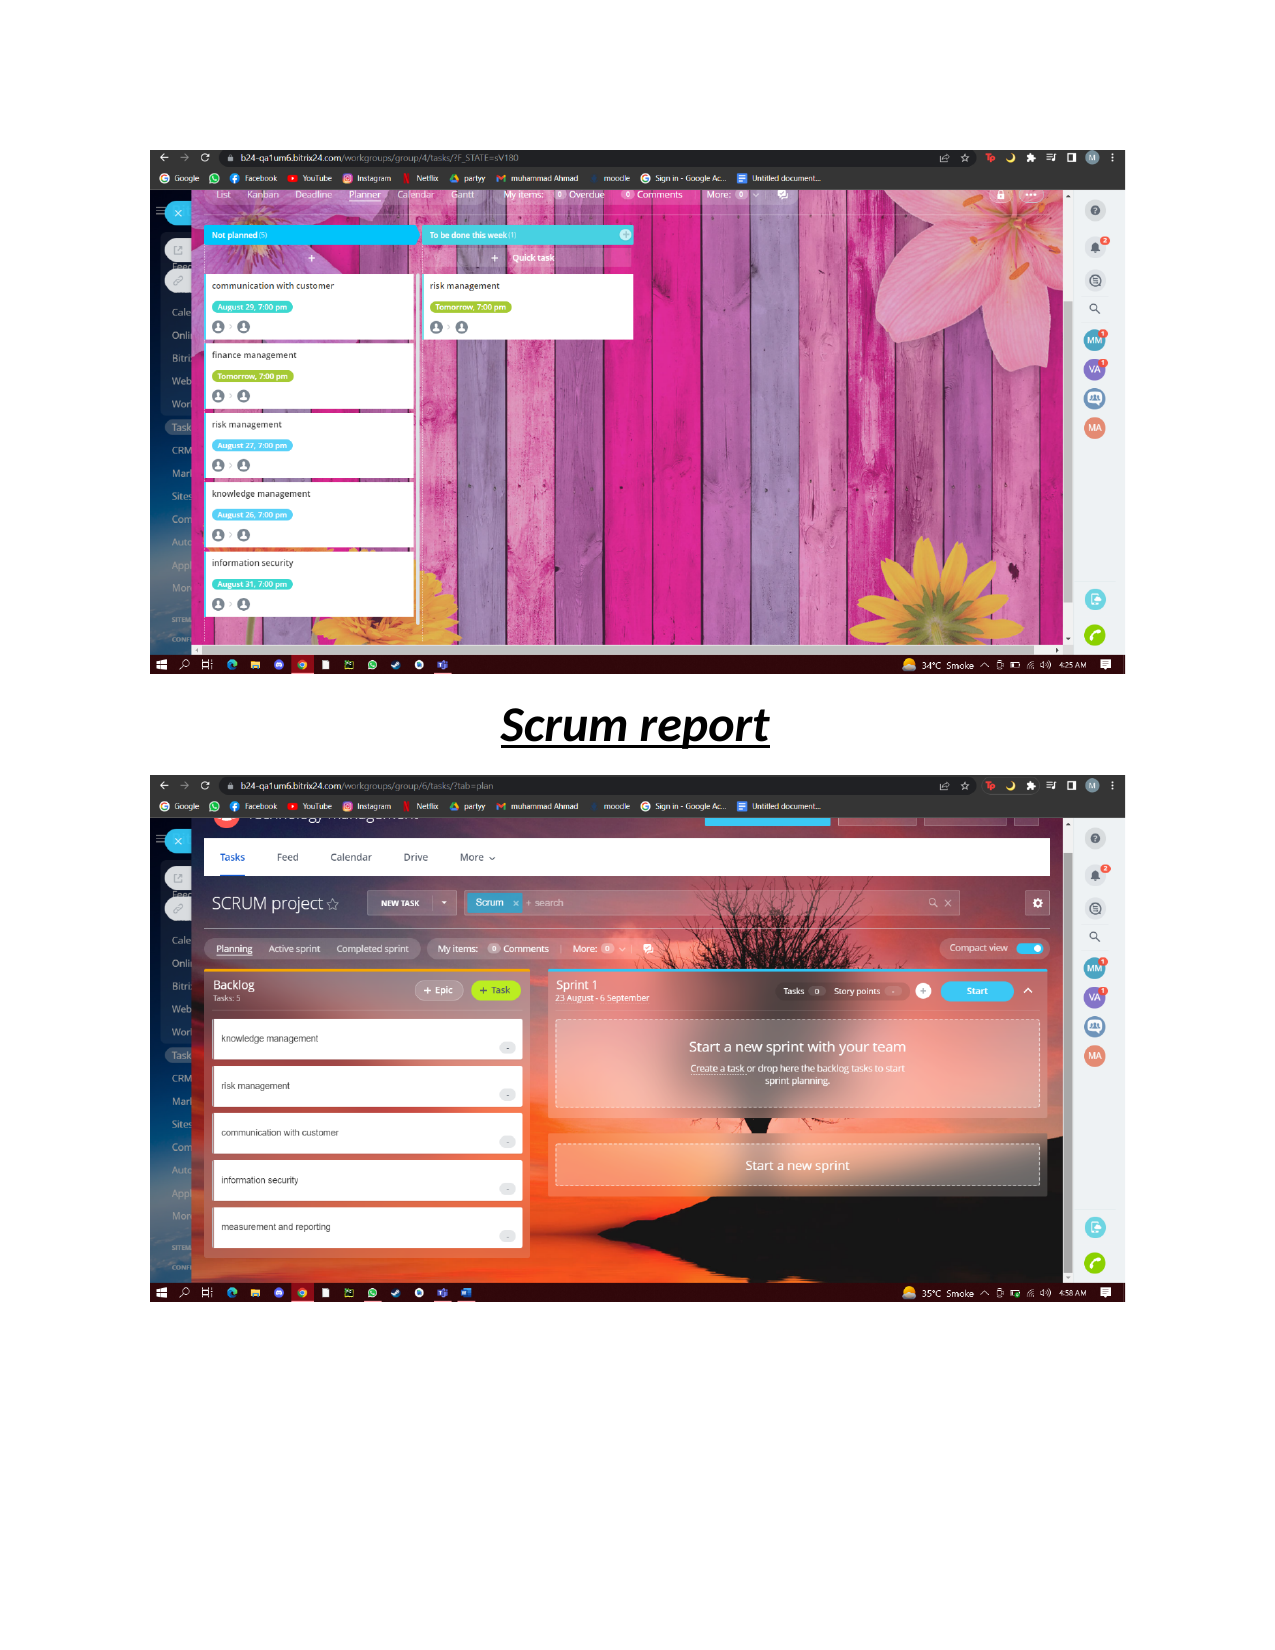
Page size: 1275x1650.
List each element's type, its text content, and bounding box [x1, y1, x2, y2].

text Scrum report [150, 693, 1125, 754]
picture [150, 775, 1125, 1302]
picture [150, 150, 1125, 674]
